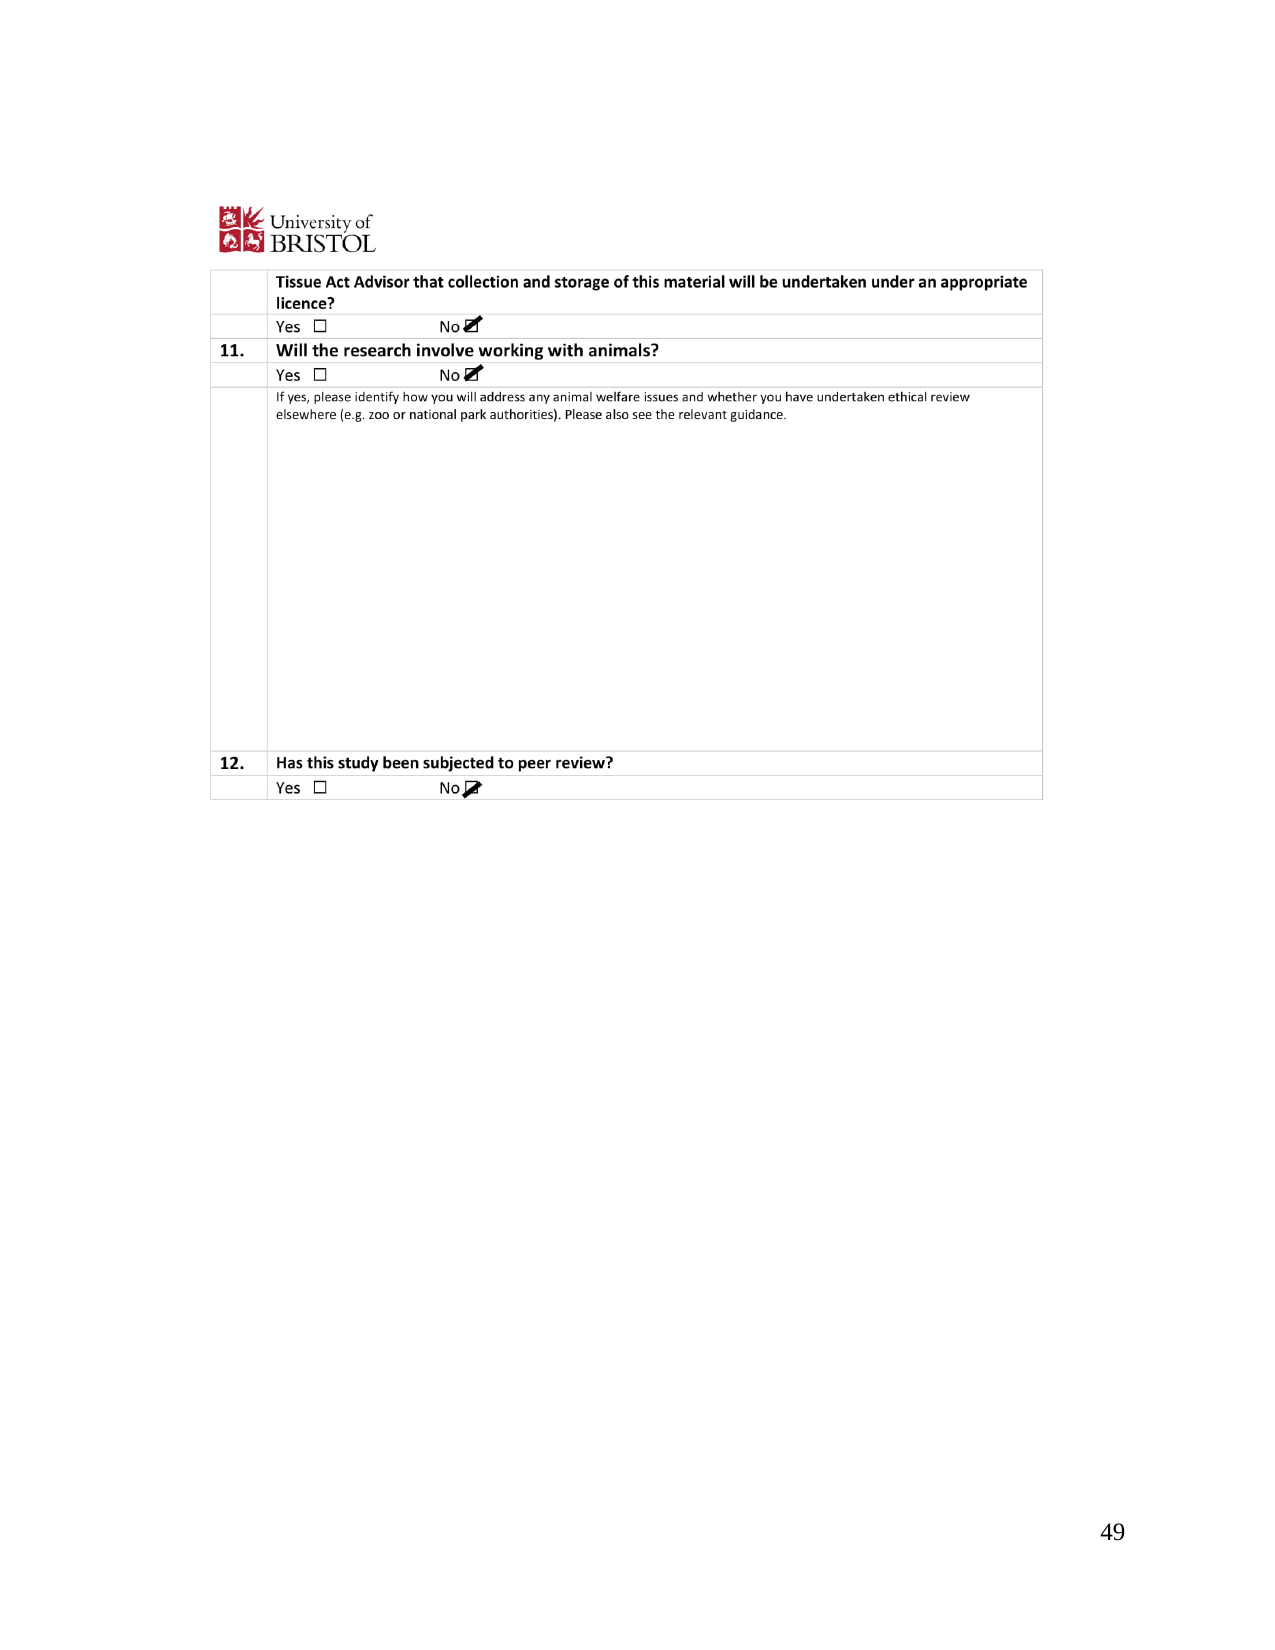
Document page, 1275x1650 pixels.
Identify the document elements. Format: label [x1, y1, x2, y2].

picture [150, 150, 1106, 1500]
